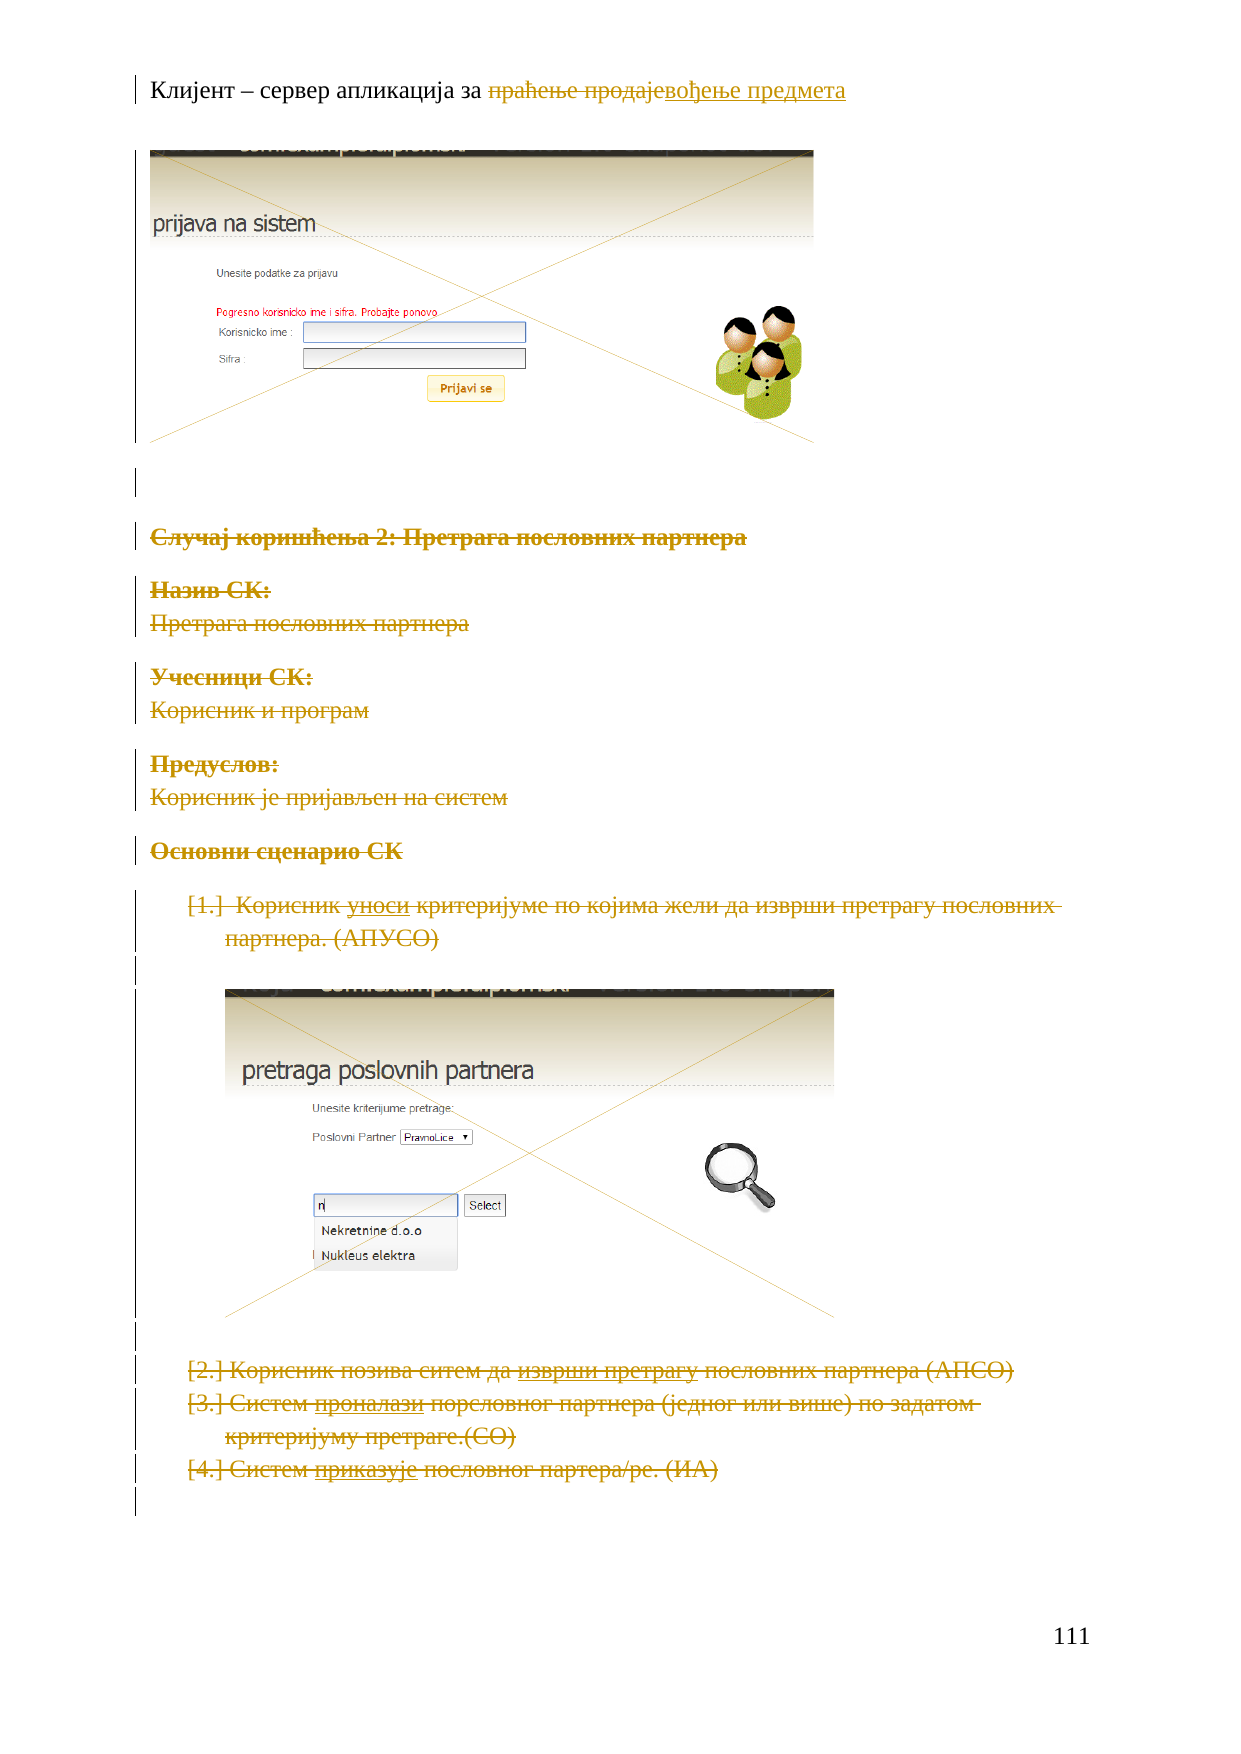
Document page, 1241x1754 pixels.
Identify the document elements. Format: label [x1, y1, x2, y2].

picture [152, 297, 812, 443]
picture [484, 151, 814, 442]
picture [532, 990, 835, 1317]
picture [227, 989, 832, 1152]
picture [226, 1154, 833, 1318]
picture [225, 990, 527, 1316]
picture [150, 151, 479, 442]
picture [153, 150, 811, 295]
